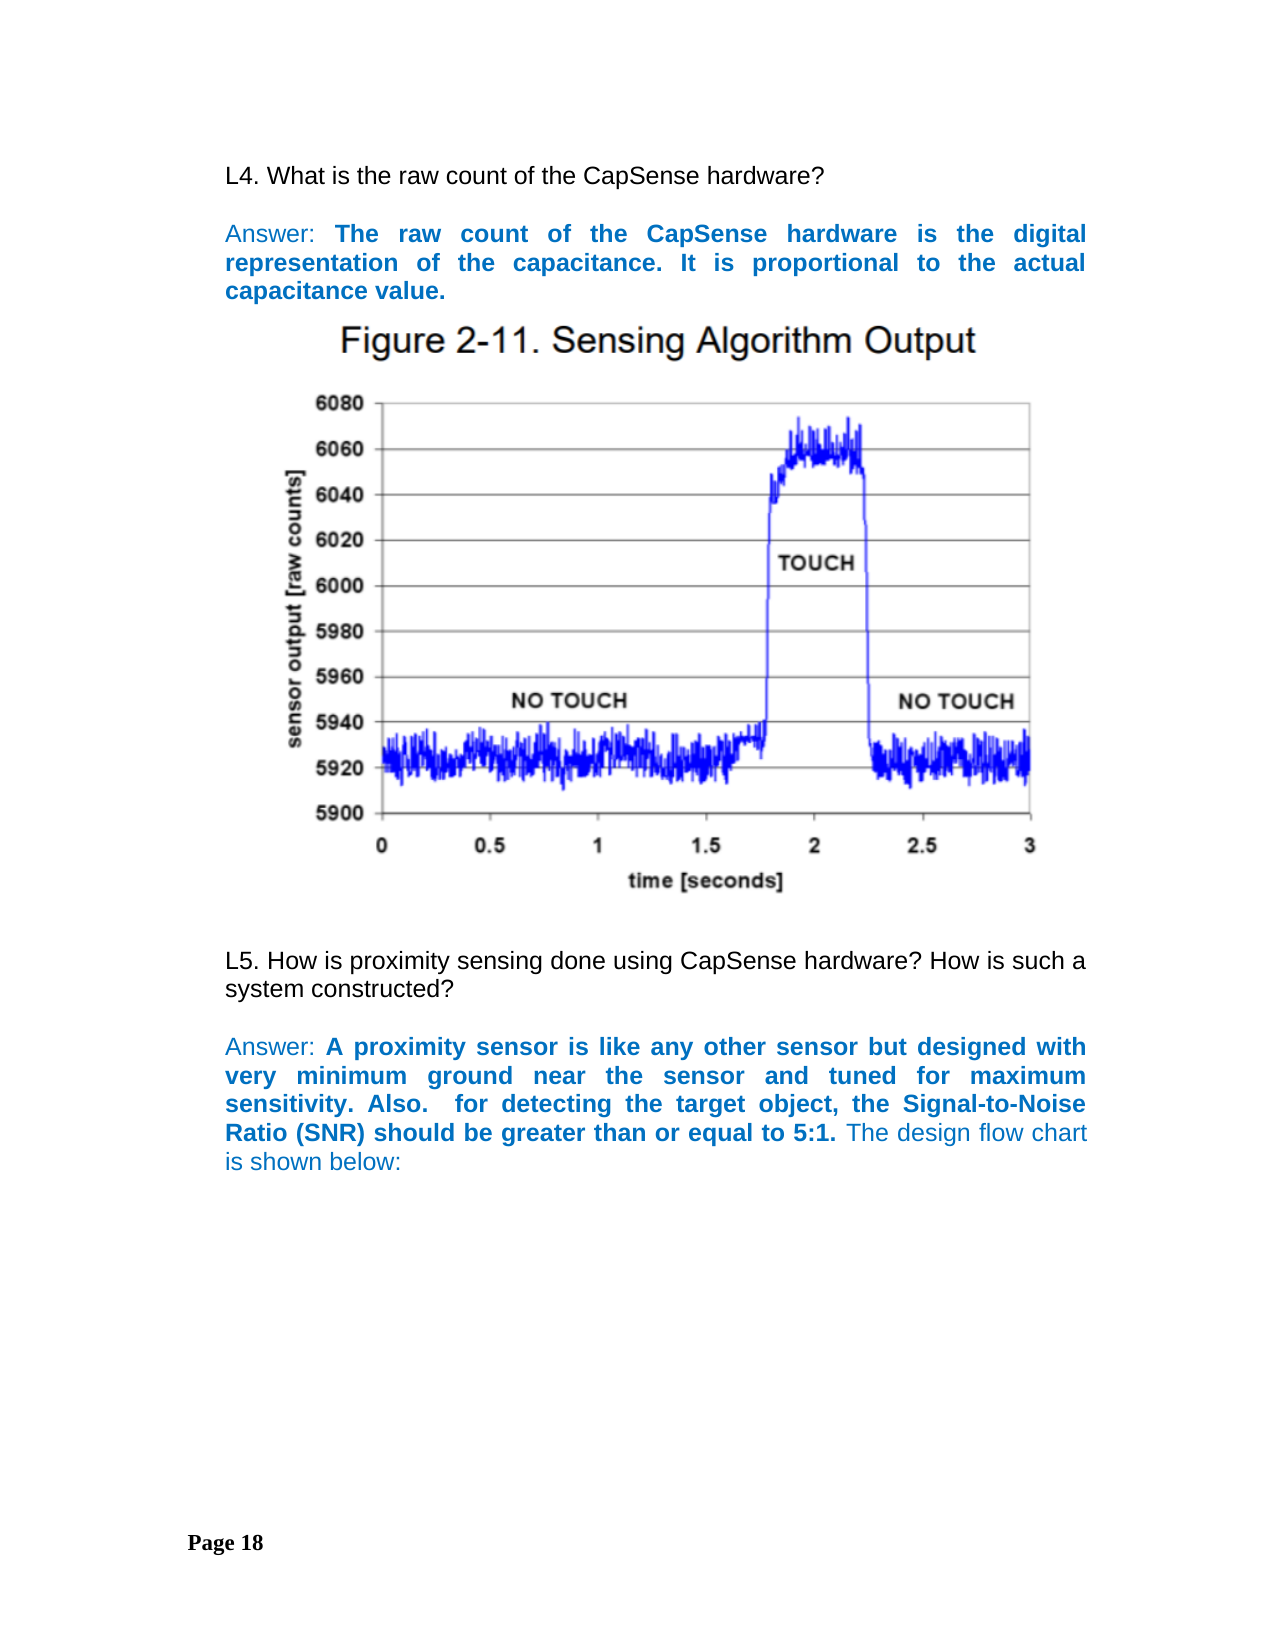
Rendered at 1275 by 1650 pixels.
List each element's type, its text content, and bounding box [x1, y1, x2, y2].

text L5. How is proximity sensing done using CapSense hardware? How is such a system constructed? [225, 946, 1087, 1003]
text Answer: A proximity sensor is like any other sensor but designed with very minimum ground near the sensor and tuned for maximum sensitivity. Also. for detecting the target object, the Signal-to-Noise Ratio (SNR) should be greater than or equal to 5:1. The design flow chart is shown below: [225, 1032, 1087, 1176]
picture [225, 305, 1125, 917]
text L4. What is the raw count of the CapSense hardware? [225, 161, 1087, 190]
text Answer: The raw count of the CapSense hardware is the digital representation of the capacitance. It is proportional to the actual capacitance value. [225, 219, 1087, 305]
